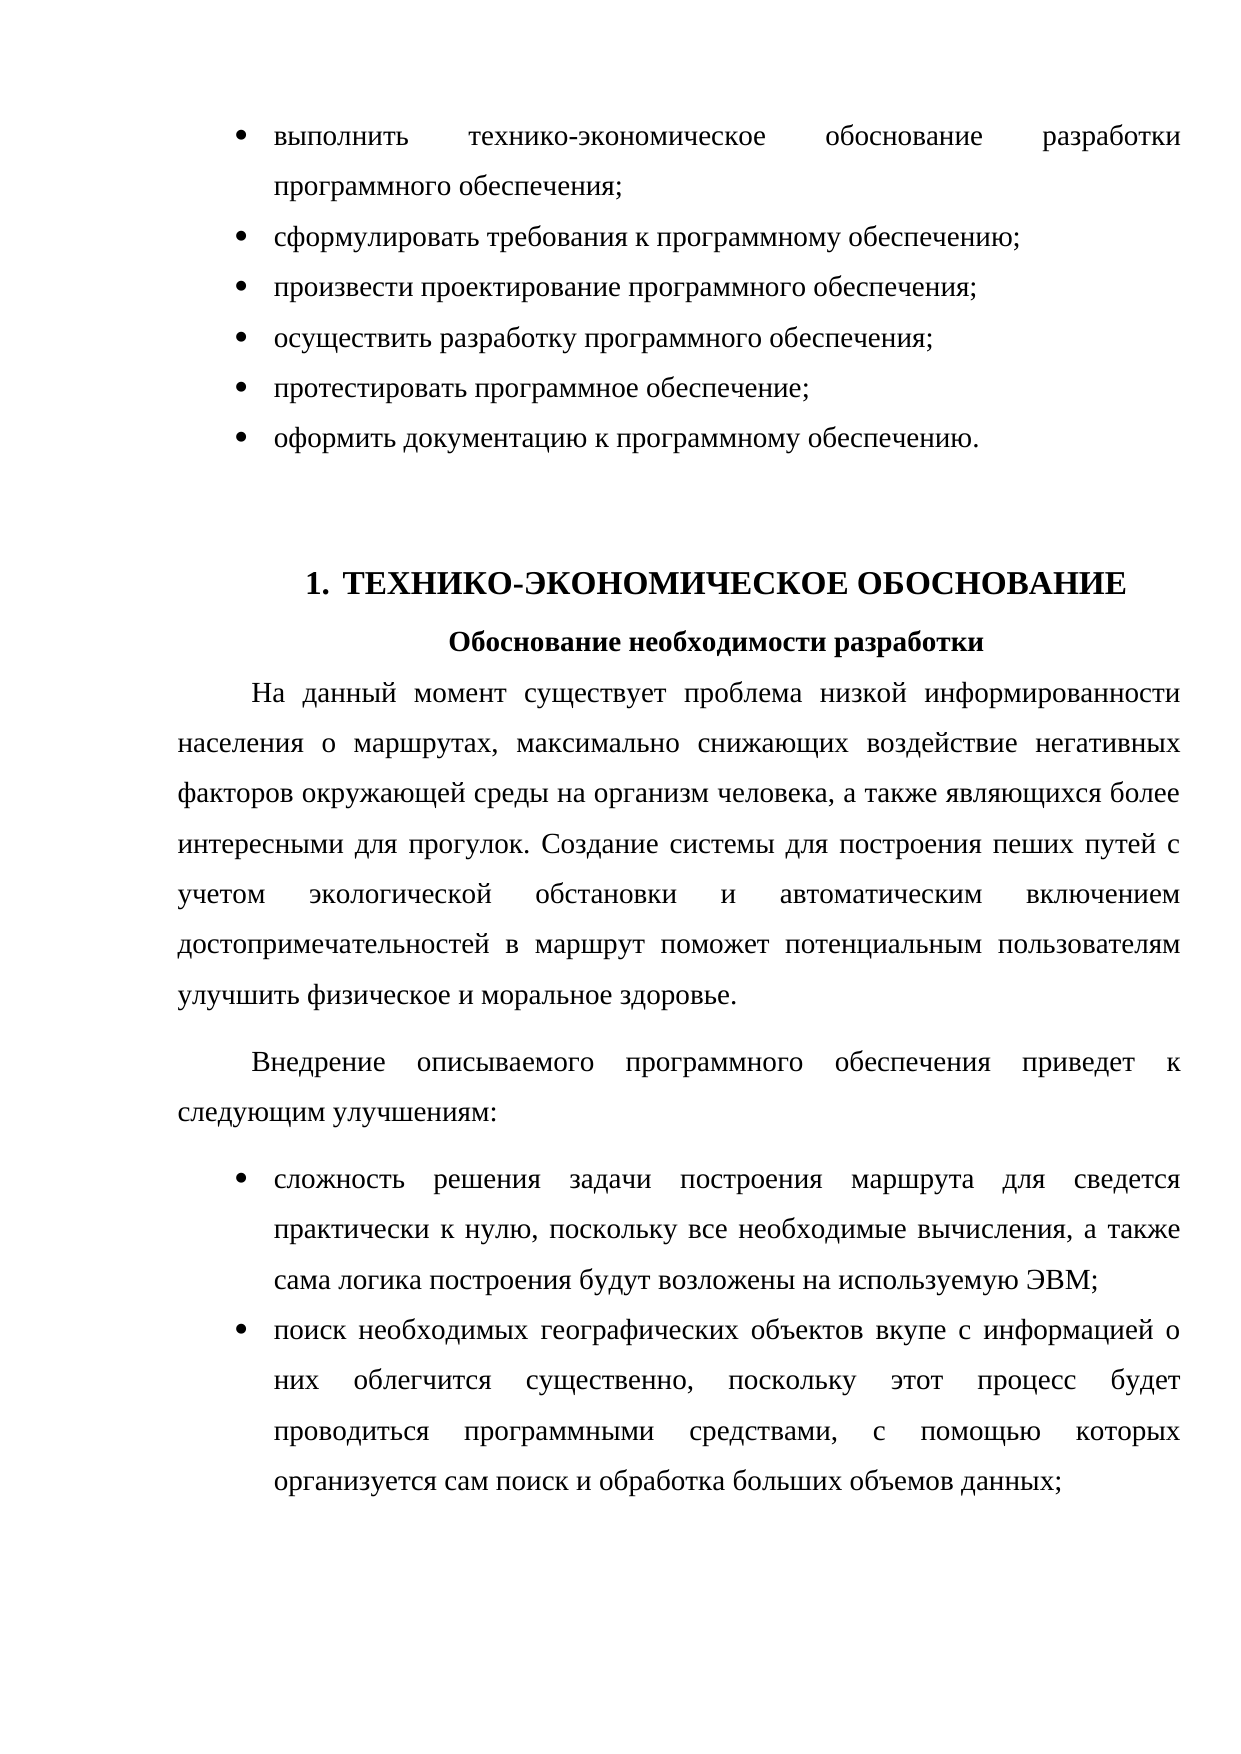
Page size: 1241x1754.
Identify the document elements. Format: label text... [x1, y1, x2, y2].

list сложность решения задачи построения маршрута для сведется практически к нулю, поскольку все необходимые вычисления, а также сама логика построения будут возложены на используемую ЭВМ; [236, 1161, 1181, 1295]
text Внедрение описываемого программного обеспечения приведет к следующим улучшениям: [177, 1044, 1181, 1128]
text На данный момент существует проблема низкой информированности населения о маршрутах, максимально снижающих воздействие негативных факторов окружающей среды на организм человека, а также являющихся более интересными для прогулок. Создание системы для построения пеших путей с учетом экологической обстановки и автоматическим включением достопримечательностей в маршрут поможет потенциальным пользователям улучшить физическое и моральное здоровье. [177, 675, 1181, 1010]
list осуществить разработку программного обеспечения; [236, 320, 1181, 353]
list сформулировать требования к программному обеспечению; [236, 219, 1181, 252]
list оформить документацию к программному обеспечению. [236, 421, 1181, 454]
list протестировать программное обеспечение; [236, 370, 1181, 404]
subtitle ТЕХНИКО-ЭКОНОМИЧЕСКОЕ ОБОСНОВАНИЕ [251, 563, 1181, 601]
subtitle Обоснование необходимости разработки [177, 624, 1181, 658]
list выполнить технико-экономическое обоснование разработки программного обеспечения; [236, 118, 1181, 202]
list поиск необходимых географических объектов вкупе с информацией о них облегчится существенно, поскольку этот процесс будет проводиться программными средствами, с помощью которых организуется сам поиск и обработка больших объемов данных; [236, 1312, 1181, 1497]
list произвести проектирование программного обеспечения; [236, 269, 1181, 303]
